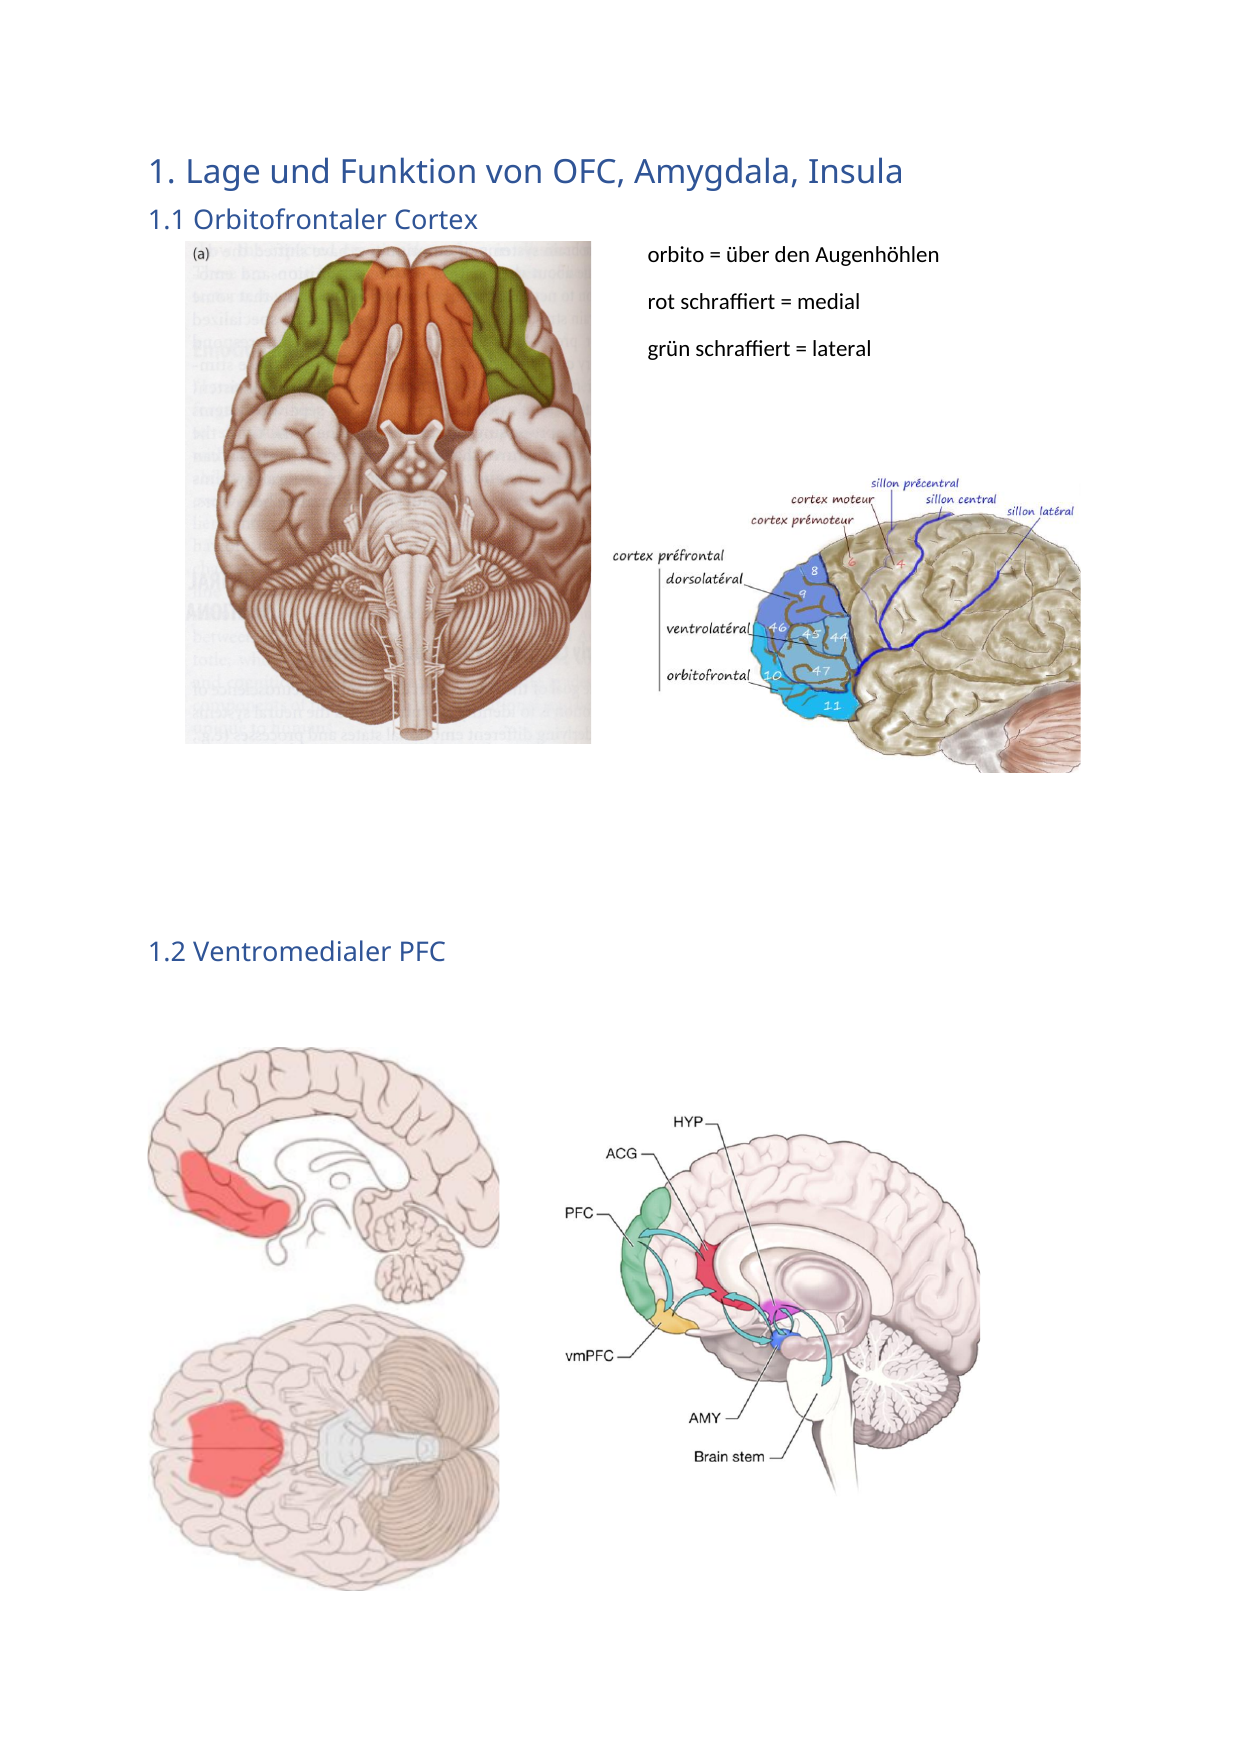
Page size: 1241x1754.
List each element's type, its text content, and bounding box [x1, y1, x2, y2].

text grün schraffiert = lateral [592, 334, 1093, 362]
picture [565, 1115, 981, 1497]
subtitle 1.2 Ventromedialer PFC [148, 932, 1093, 969]
subtitle 1.1 Orbitofrontaler Cortex [148, 201, 1093, 238]
text rot schraffiert = medial [592, 287, 1093, 315]
picture [609, 475, 1081, 773]
picture [147, 1047, 500, 1591]
subtitle Lage und Funktion von OFC, Amygdala, Insula [148, 148, 1093, 193]
text orbito = über den Augenhöhlen [592, 241, 1093, 268]
picture [185, 241, 592, 744]
